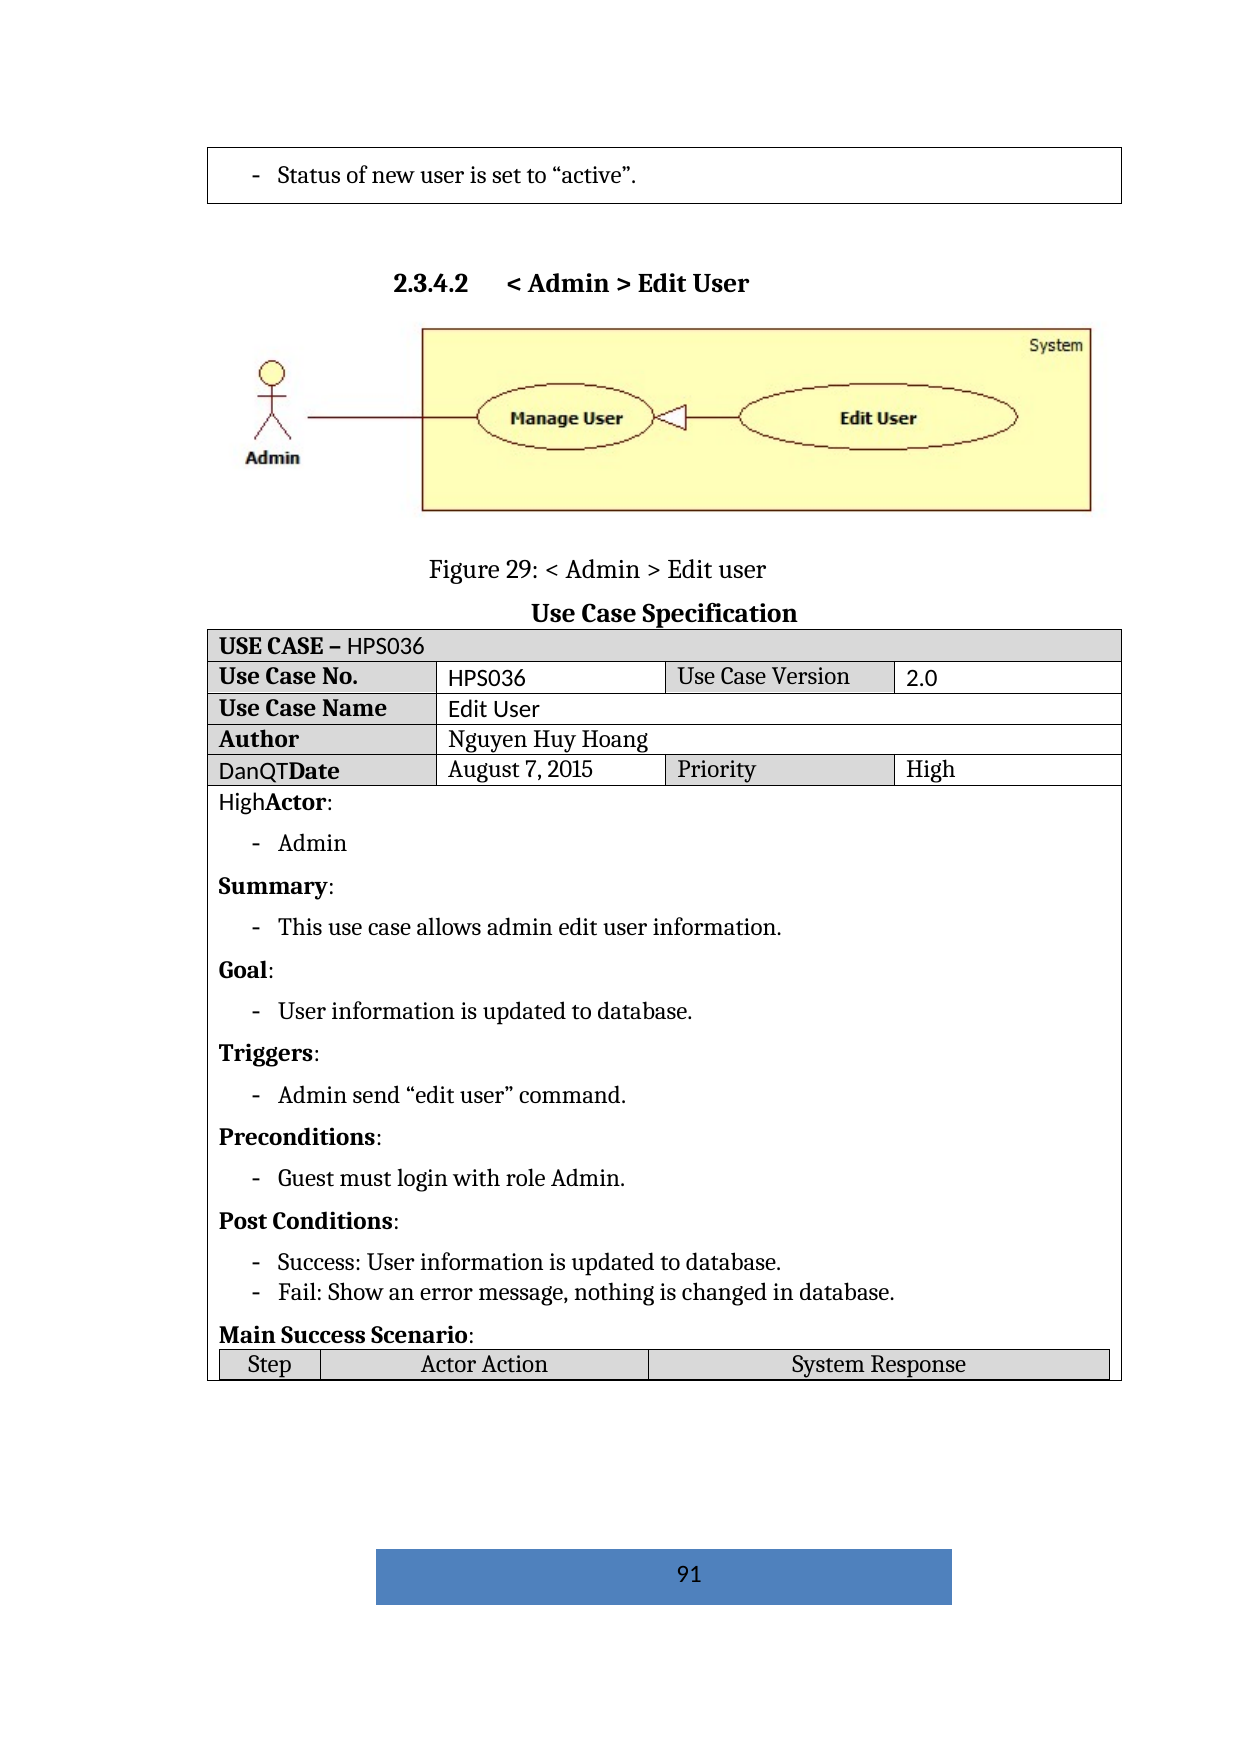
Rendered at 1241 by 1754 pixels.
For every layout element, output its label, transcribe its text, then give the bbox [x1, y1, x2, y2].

table_cell [437, 694, 1121, 724]
picture [207, 298, 1122, 542]
table_cell Date [208, 755, 436, 785]
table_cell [208, 786, 1121, 1380]
table_cell Priority [666, 755, 894, 785]
table_cell Use Case Version [666, 662, 894, 692]
text Use Case Specification [207, 598, 1122, 629]
table_cell Author [208, 725, 436, 754]
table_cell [208, 148, 1121, 203]
table_cell Use Case No. [208, 662, 436, 692]
table_cell Use Case Name [208, 694, 436, 724]
subtitle < Admin > Edit User [393, 268, 1122, 298]
table_header USE CASE – [208, 630, 1121, 661]
